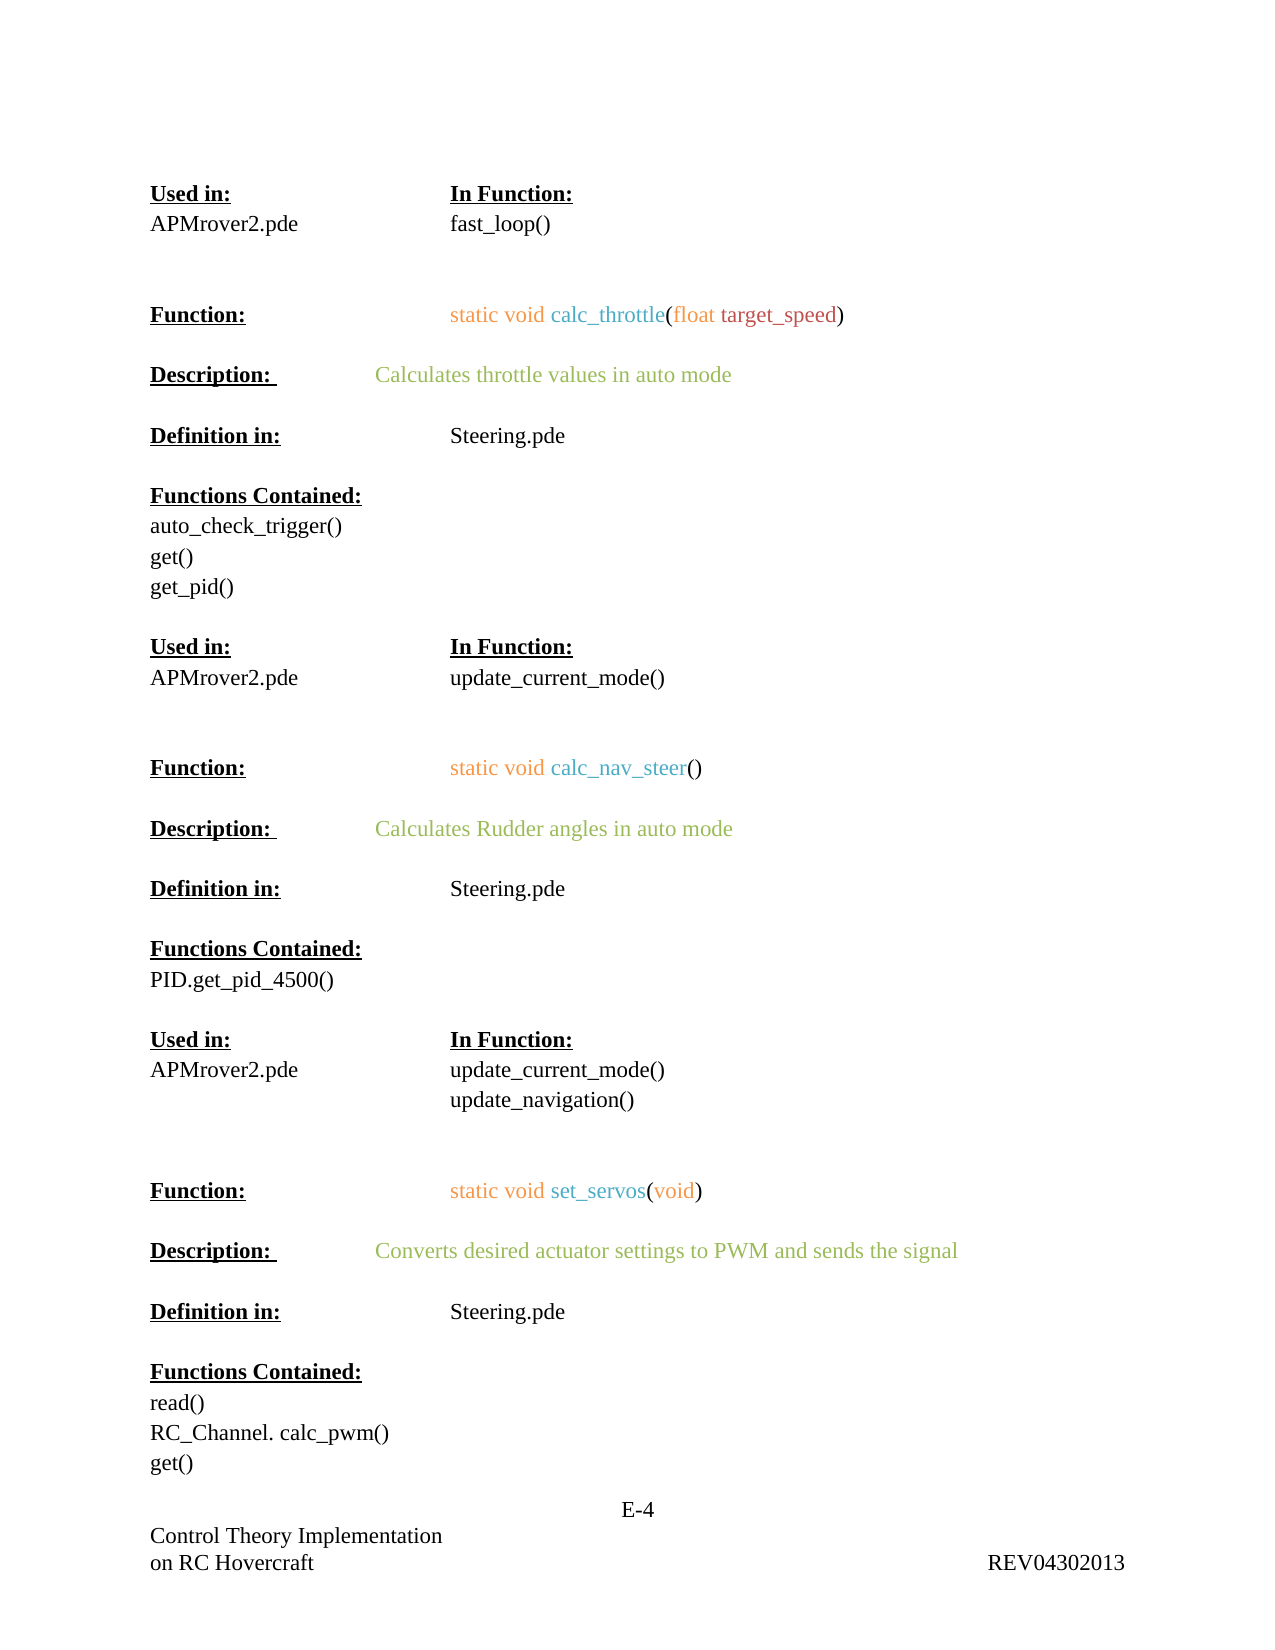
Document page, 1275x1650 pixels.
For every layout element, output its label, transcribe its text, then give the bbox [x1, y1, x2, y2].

text read() [150, 1388, 1125, 1415]
text APMrover2.pde update_current_mode() [150, 1056, 1125, 1083]
text RC_Channel. calc_pwm() [150, 1419, 1125, 1445]
text Functions Contained: [150, 935, 1125, 962]
text Used in: In Function: [150, 180, 1125, 207]
text Description: Converts desired actuator settings to PWM and sends the signal [150, 1237, 1125, 1264]
text update_navigation() [150, 1086, 1125, 1113]
text Description: Calculates throttle values in auto mode [150, 361, 1125, 388]
text Used in: In Function: [150, 633, 1125, 660]
text PID.get_pid_4500() [150, 966, 1125, 992]
text Definition in: Steering.pde [150, 875, 1125, 901]
text Functions Contained: [150, 1358, 1125, 1385]
text APMrover2.pde update_current_mode() [150, 663, 1125, 690]
text Function: static void calc_nav_steer() [150, 754, 1125, 781]
text Function: static void set_servos(void) [150, 1177, 1125, 1203]
text Definition in: Steering.pde [150, 1298, 1125, 1324]
text Description: Calculates Rudder angles in auto mode [150, 814, 1125, 841]
text Functions Contained: [150, 482, 1125, 509]
text Function: static void calc_throttle(float target_speed) [150, 301, 1125, 327]
text get_pid() [150, 573, 1125, 599]
text auto_check_trigger() [150, 512, 1125, 539]
text get() [150, 543, 1125, 569]
text Used in: In Function: [150, 1026, 1125, 1052]
text Definition in: Steering.pde [150, 422, 1125, 448]
text get() [150, 1449, 1125, 1475]
text APMrover2.pde fast_loop() [150, 210, 1125, 237]
